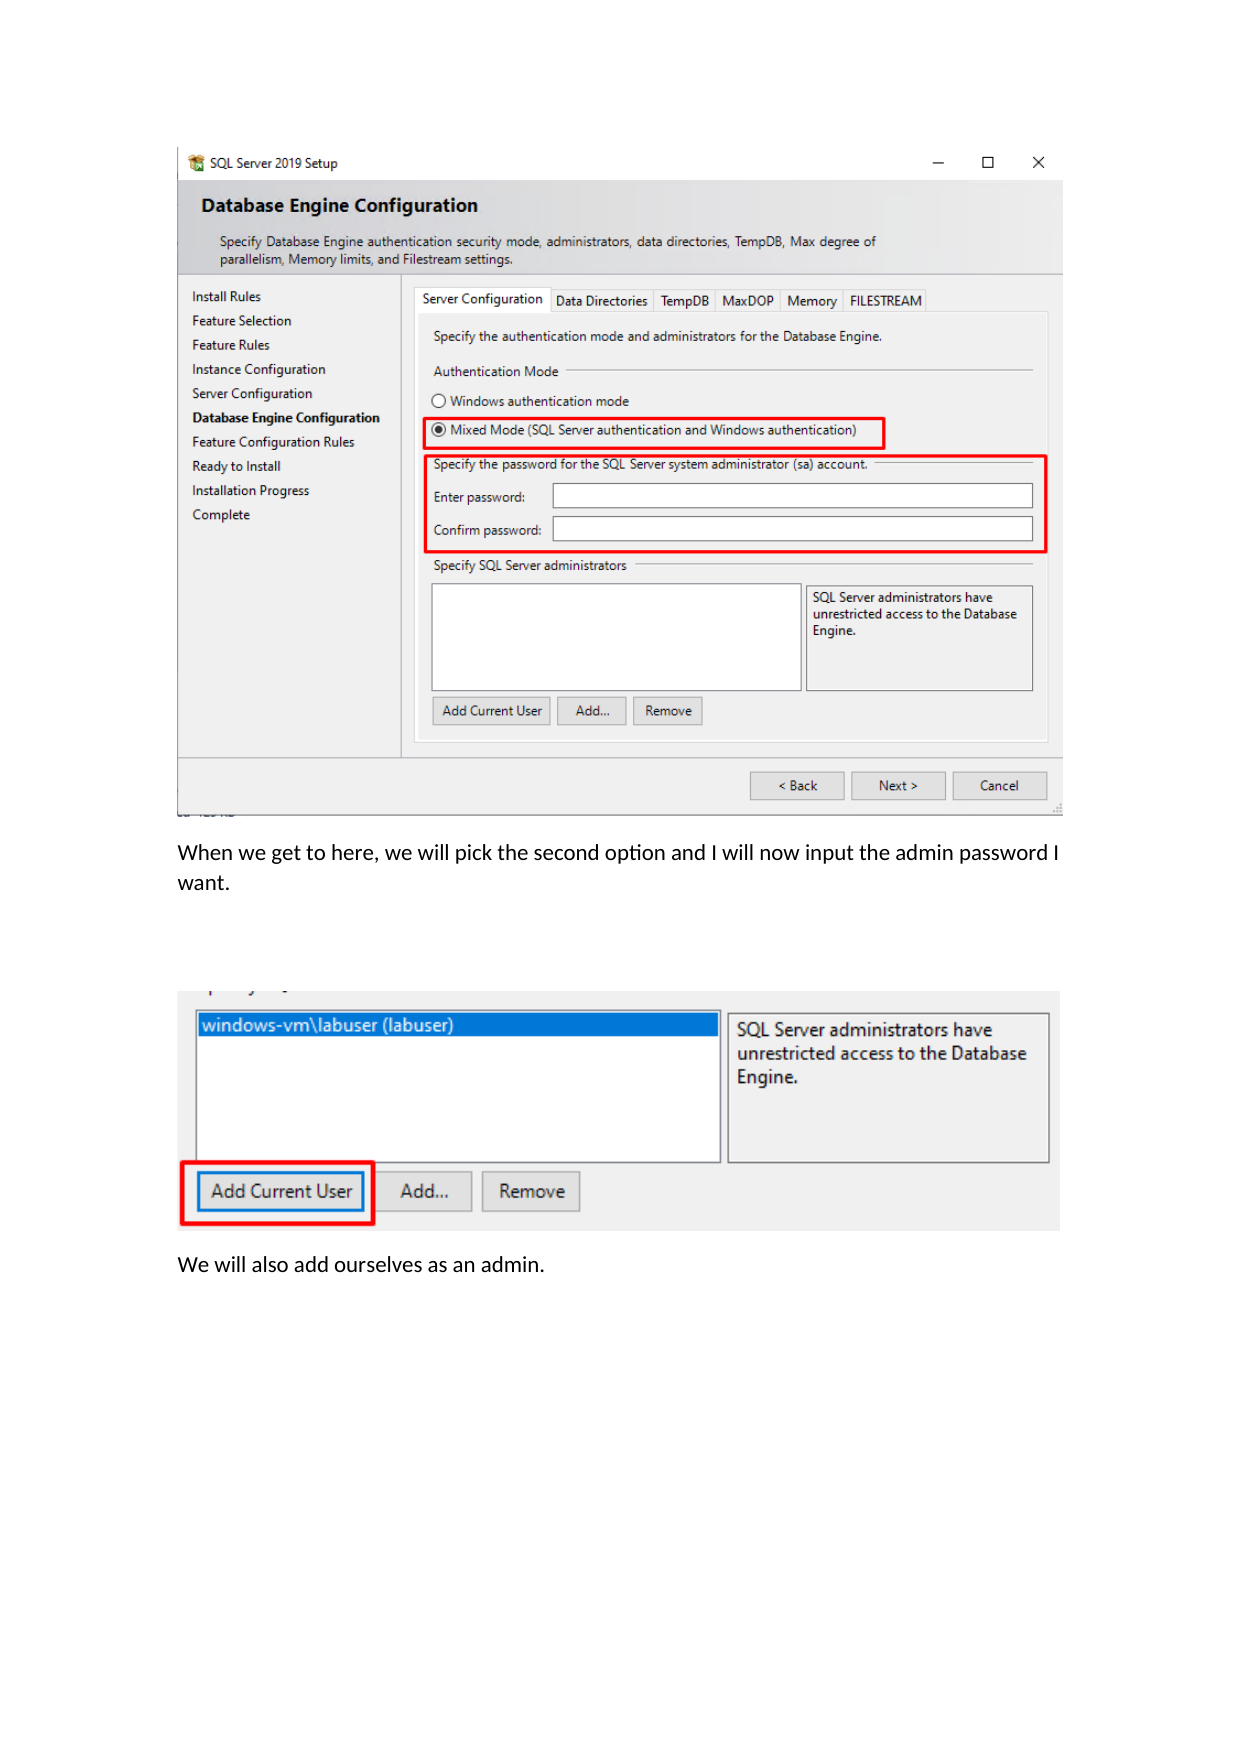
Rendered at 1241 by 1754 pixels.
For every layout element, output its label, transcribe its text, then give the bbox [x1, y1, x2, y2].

picture [177, 991, 1060, 1231]
text We will also add ourselves as an admin. [177, 1250, 1063, 1278]
text When we get to here, we will pick the second option and I will now input the admin password I want. [177, 838, 1063, 896]
picture [177, 147, 1063, 819]
